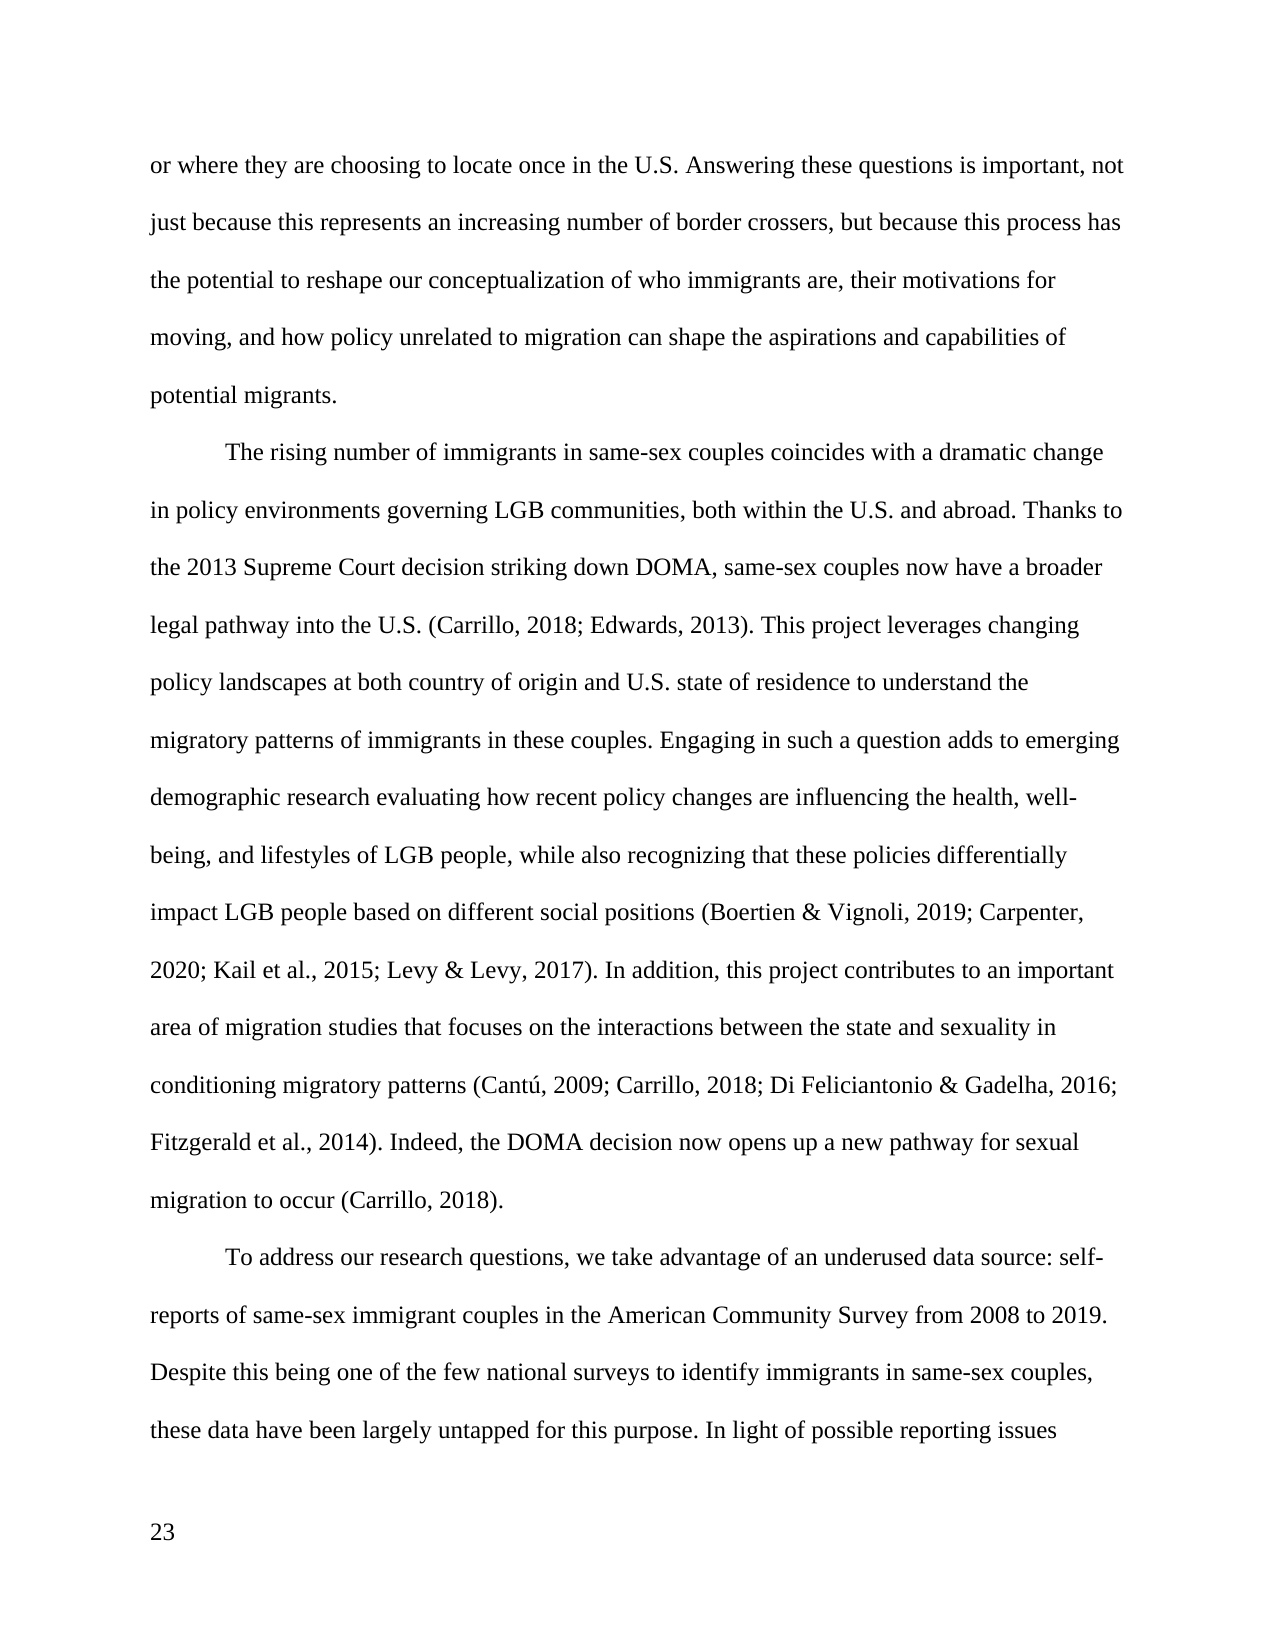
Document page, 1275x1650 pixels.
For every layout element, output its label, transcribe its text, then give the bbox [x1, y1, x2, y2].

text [150, 150, 1125, 409]
text The rising number of immigrants in same-sex couples coincides with a dramatic change in policy environments governing LGB communities, both within the U.S. and abroad. Thanks to the 2013 Supreme Court decision striking down DOMA, same-sex couples now have a broader legal pathway into the U.S. (Carrillo, 2018; Edwards, 2013). This project leverages changing policy landscapes at both country of origin and U.S. state of residence to understand the migratory patterns of immigrants in these couples. Engaging in such a question adds to emerging demographic research evaluating how recent policy changes are influencing the health, well-being, and lifestyles of LGB people, while also recognizing that these policies differentially impact LGB people based on different social positions (Boertien & Vignoli, 2019; Carpenter, 2020; Kail et al., 2015; Levy & Levy, 2017). In addition, this project contributes to an important area of migration studies that focuses on the interactions between the state and sexuality in conditioning migratory patterns (Cantú, 2009; Carrillo, 2018; Di Feliciantonio & Gadelha, 2016; Fitzgerald et al., 2014). Indeed, the DOMA decision now opens up a new pathway for sexual migration to occur (Carrillo, 2018). [150, 437, 1125, 1214]
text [150, 1242, 1125, 1444]
